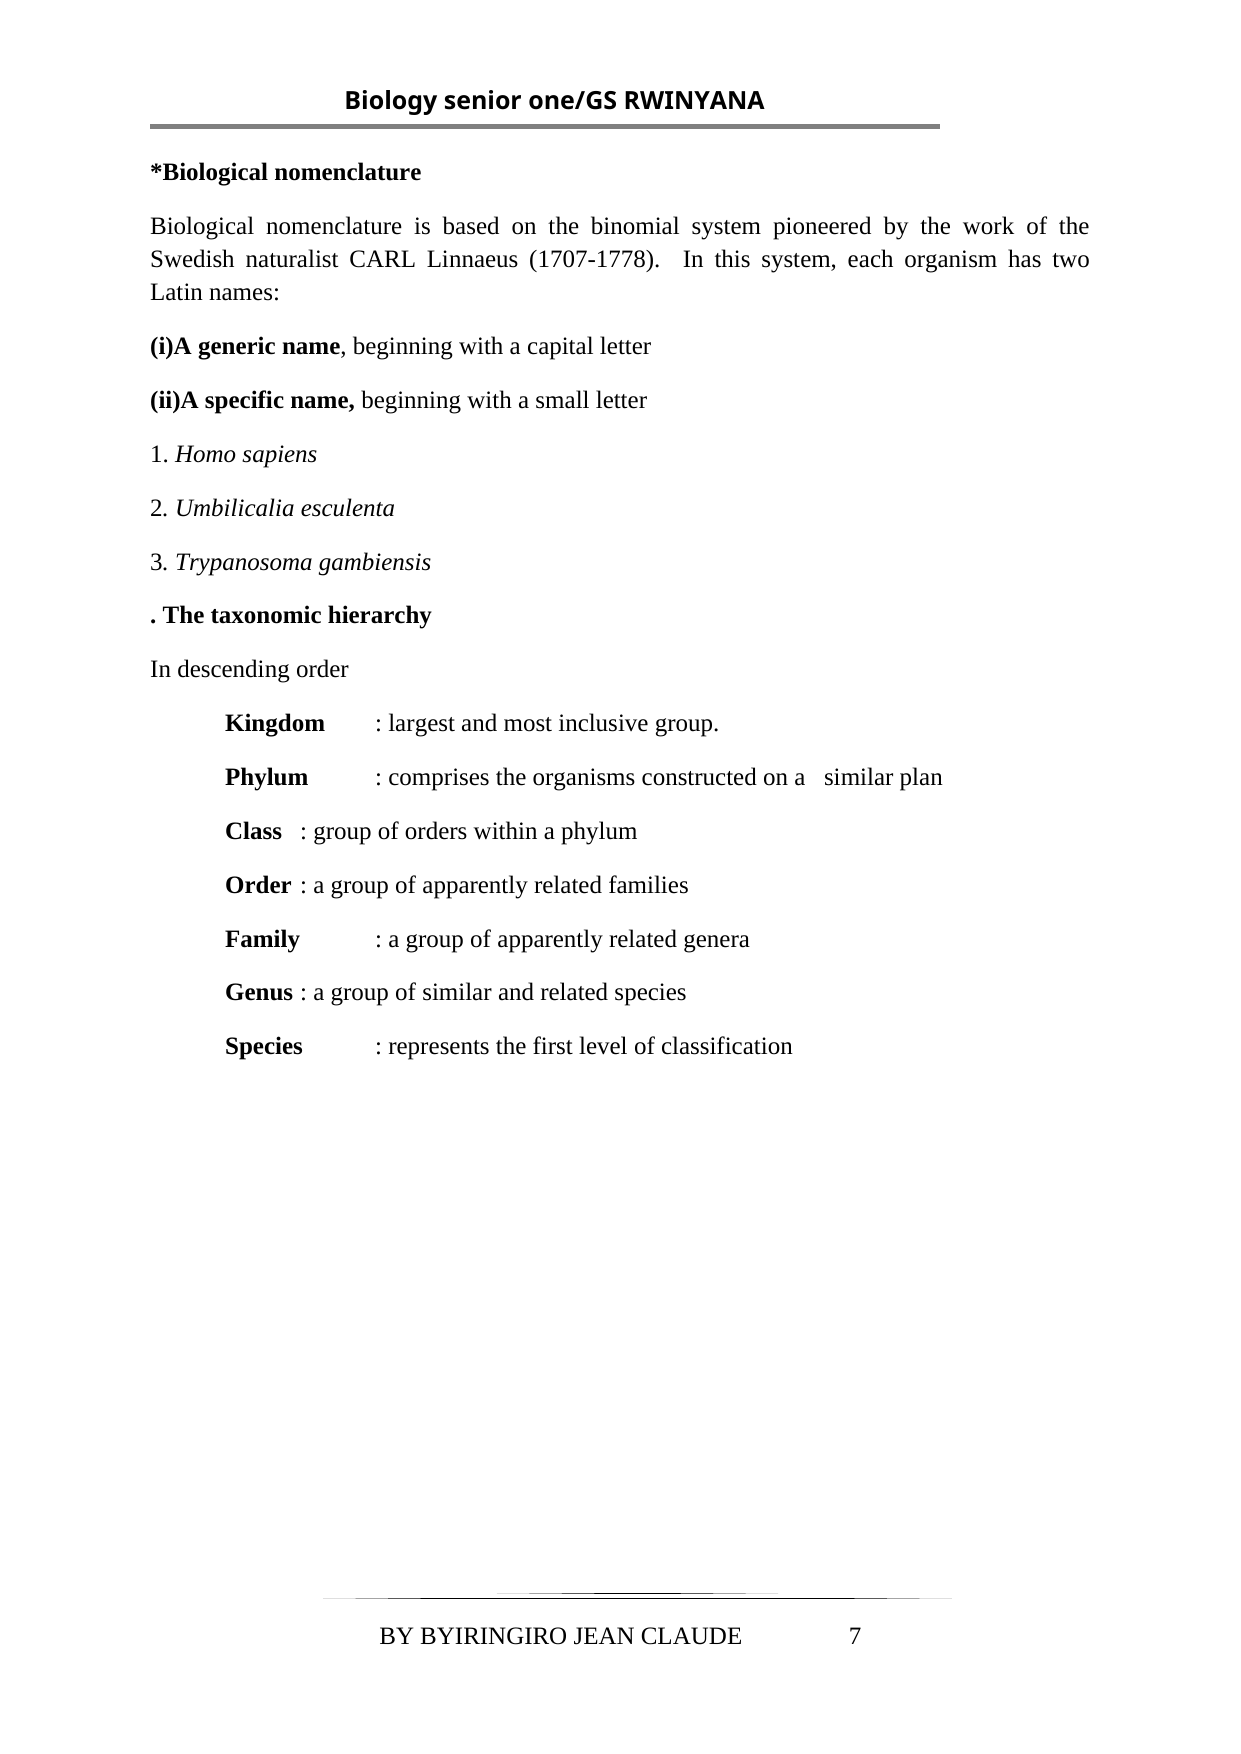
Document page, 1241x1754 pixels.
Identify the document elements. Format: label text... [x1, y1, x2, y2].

text Family : a group of apparently related genera [150, 924, 1090, 952]
text 1. Homo sapiens [150, 439, 1090, 468]
text *Biological nomenclature [150, 157, 1090, 186]
text Biological nomenclature is based on the binomial system pioneered by the work of the Swedish naturalist CARL Linnaeus (1707-1778). In this system, each organism has two Latin names: [150, 211, 1090, 306]
text (ii)A specific name, beginning with a small letter [150, 385, 1090, 414]
text Class : group of orders within a phylum [150, 816, 1090, 845]
text 3. Trypanosoma gambiensis [150, 547, 1090, 575]
text Genus : a group of similar and related species [150, 977, 1090, 1006]
text Phylum : comprises the organisms constructed on a similar plan [150, 762, 1090, 791]
text . The taxonomic hierarchy [150, 601, 1090, 629]
text Kingdom : largest and most inclusive group. [150, 708, 1090, 737]
text In descending order [150, 654, 1090, 683]
text Order : a group of apparently related families [150, 870, 1090, 898]
text Species : represents the first level of classification [150, 1031, 1090, 1060]
text 2. Umbilicalia esculenta [150, 493, 1090, 522]
text (i)A generic name, beginning with a capital letter [150, 331, 1090, 360]
